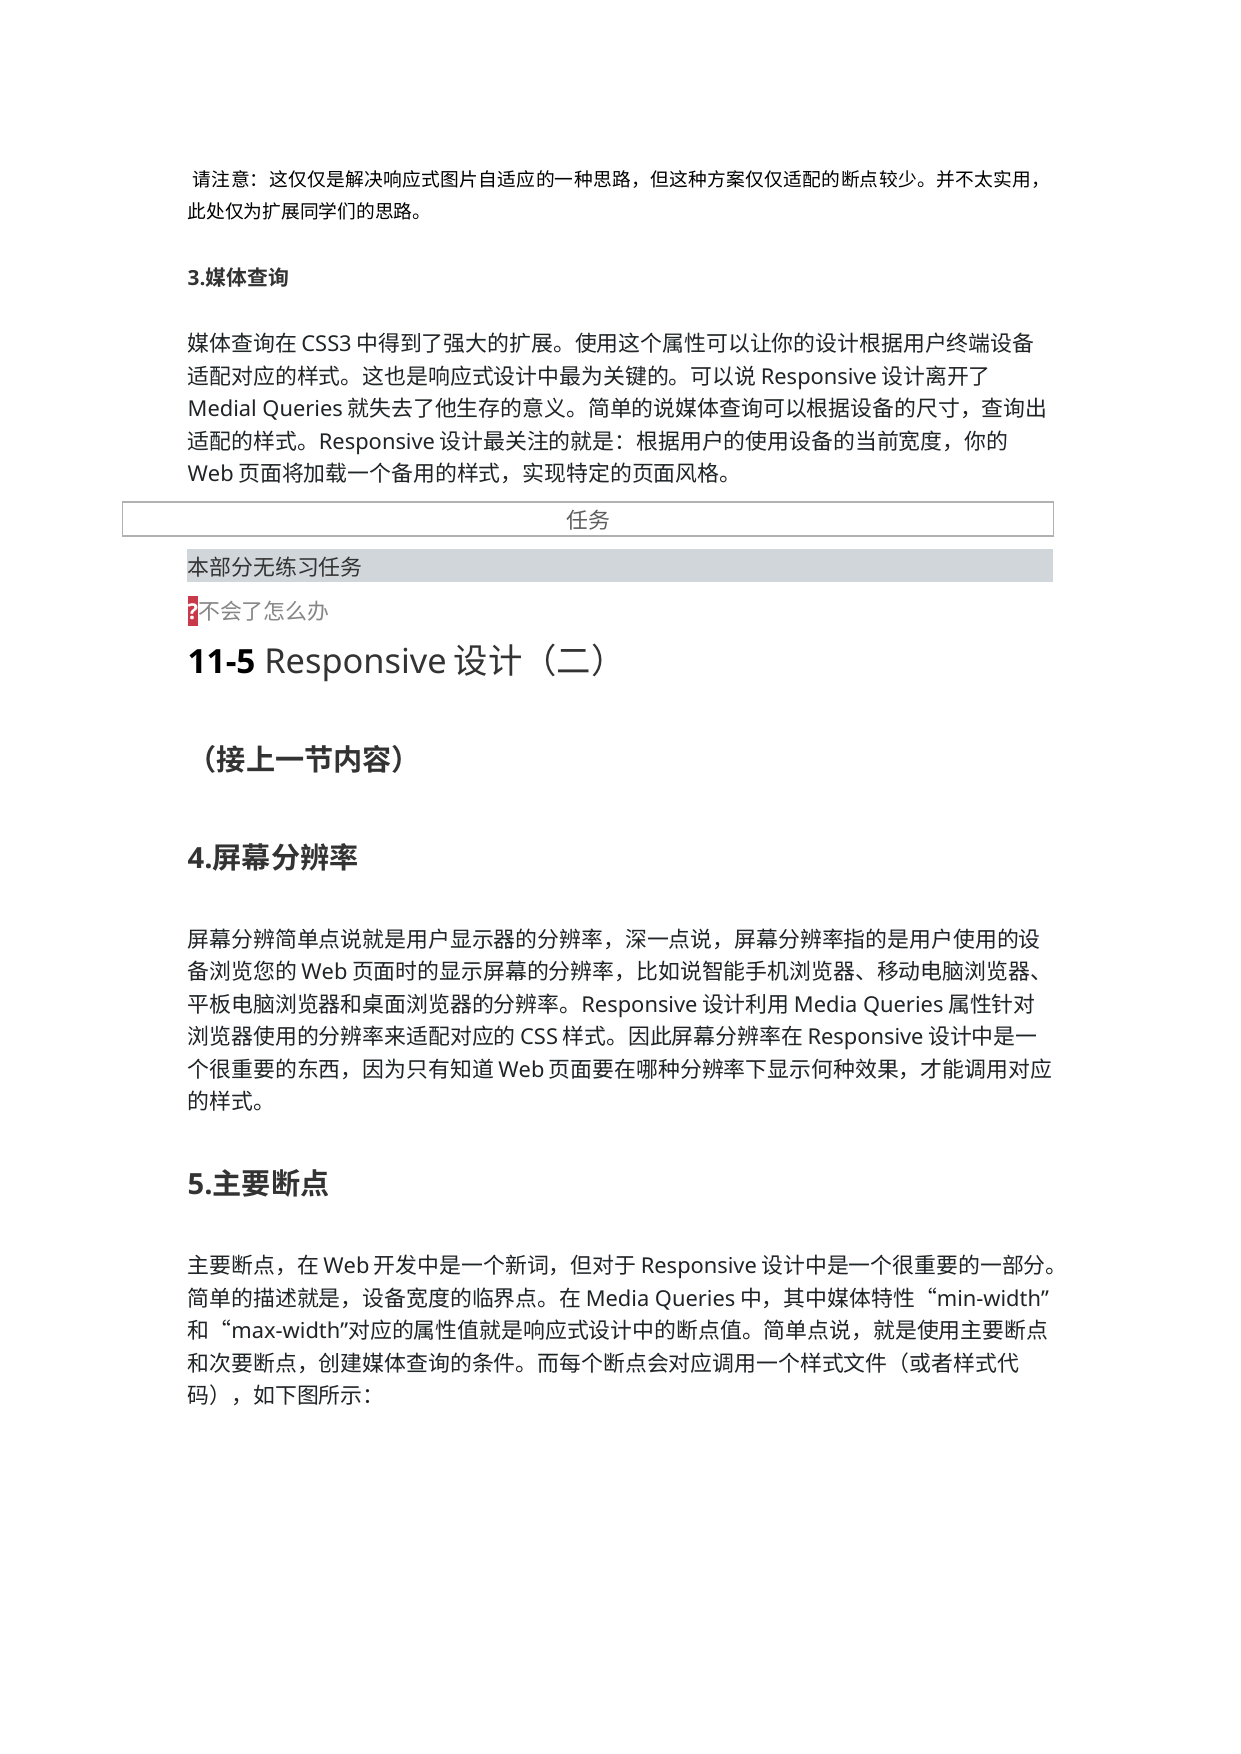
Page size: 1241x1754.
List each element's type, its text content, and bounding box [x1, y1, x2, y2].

text 本部分无练习任务 [187, 549, 1053, 582]
text 屏幕分辨简单点说就是用户显示器的分辨率，深一点说，屏幕分辨率指的是用户使用的设备浏览您的Web页面时的显示屏幕的分辨率，比如说智能手机浏览器、移动电脑浏览器、平板电脑浏览器和桌面浏览器的分辨率。Responsive设计利用Media Queries属性针对浏览器使用的分辨率来适配对应的CSS样式。因此屏幕分辨率在Responsive设计中是一个很重要的东西，因为只有知道Web页面要在哪种分辨率下显示何种效果，才能调用对应的样式。 [187, 921, 1053, 1116]
subtitle 11-5 Responsive设计（二） [187, 627, 1053, 692]
subtitle 4.屏幕分辨率 [187, 823, 1053, 888]
subtitle 3.媒体查询 [187, 260, 1053, 293]
subtitle （接上一节内容） [187, 725, 1053, 790]
text ?不会了怎么办 [187, 594, 1053, 627]
subtitle 5.主要断点 [187, 1149, 1053, 1214]
subtitle 任务 [123, 503, 1053, 535]
subtitle 请注意：这仅仅是解决响应式图片自适应的一种思路，但这种方案仅仅适配的断点较少。并不太实用，此处仅为扩展同学们的思路。 [187, 162, 1053, 227]
text 媒体查询在CSS3中得到了强大的扩展。使用这个属性可以让你的设计根据用户终端设备适配对应的样式。这也是响应式设计中最为关键的。可以说Responsive设计离开了Medial Queries就失去了他生存的意义。简单的说媒体查询可以根据设备的尺寸，查询出适配的样式。Responsive设计最关注的就是：根据用户的使用设备的当前宽度，你的Web页面将加载一个备用的样式，实现特定的页面风格。 [187, 326, 1053, 488]
text 主要断点，在Web开发中是一个新词，但对于Responsive设计中是一个很重要的一部分。简单的描述就是，设备宽度的临界点。在Media Queries中，其中媒体特性“min-width”和“max-width”对应的属性值就是响应式设计中的断点值。简单点说，就是使用主要断点和次要断点，创建媒体查询的条件。而每个断点会对应调用一个样式文件（或者样式代码），如下图所示： [187, 1248, 1053, 1410]
